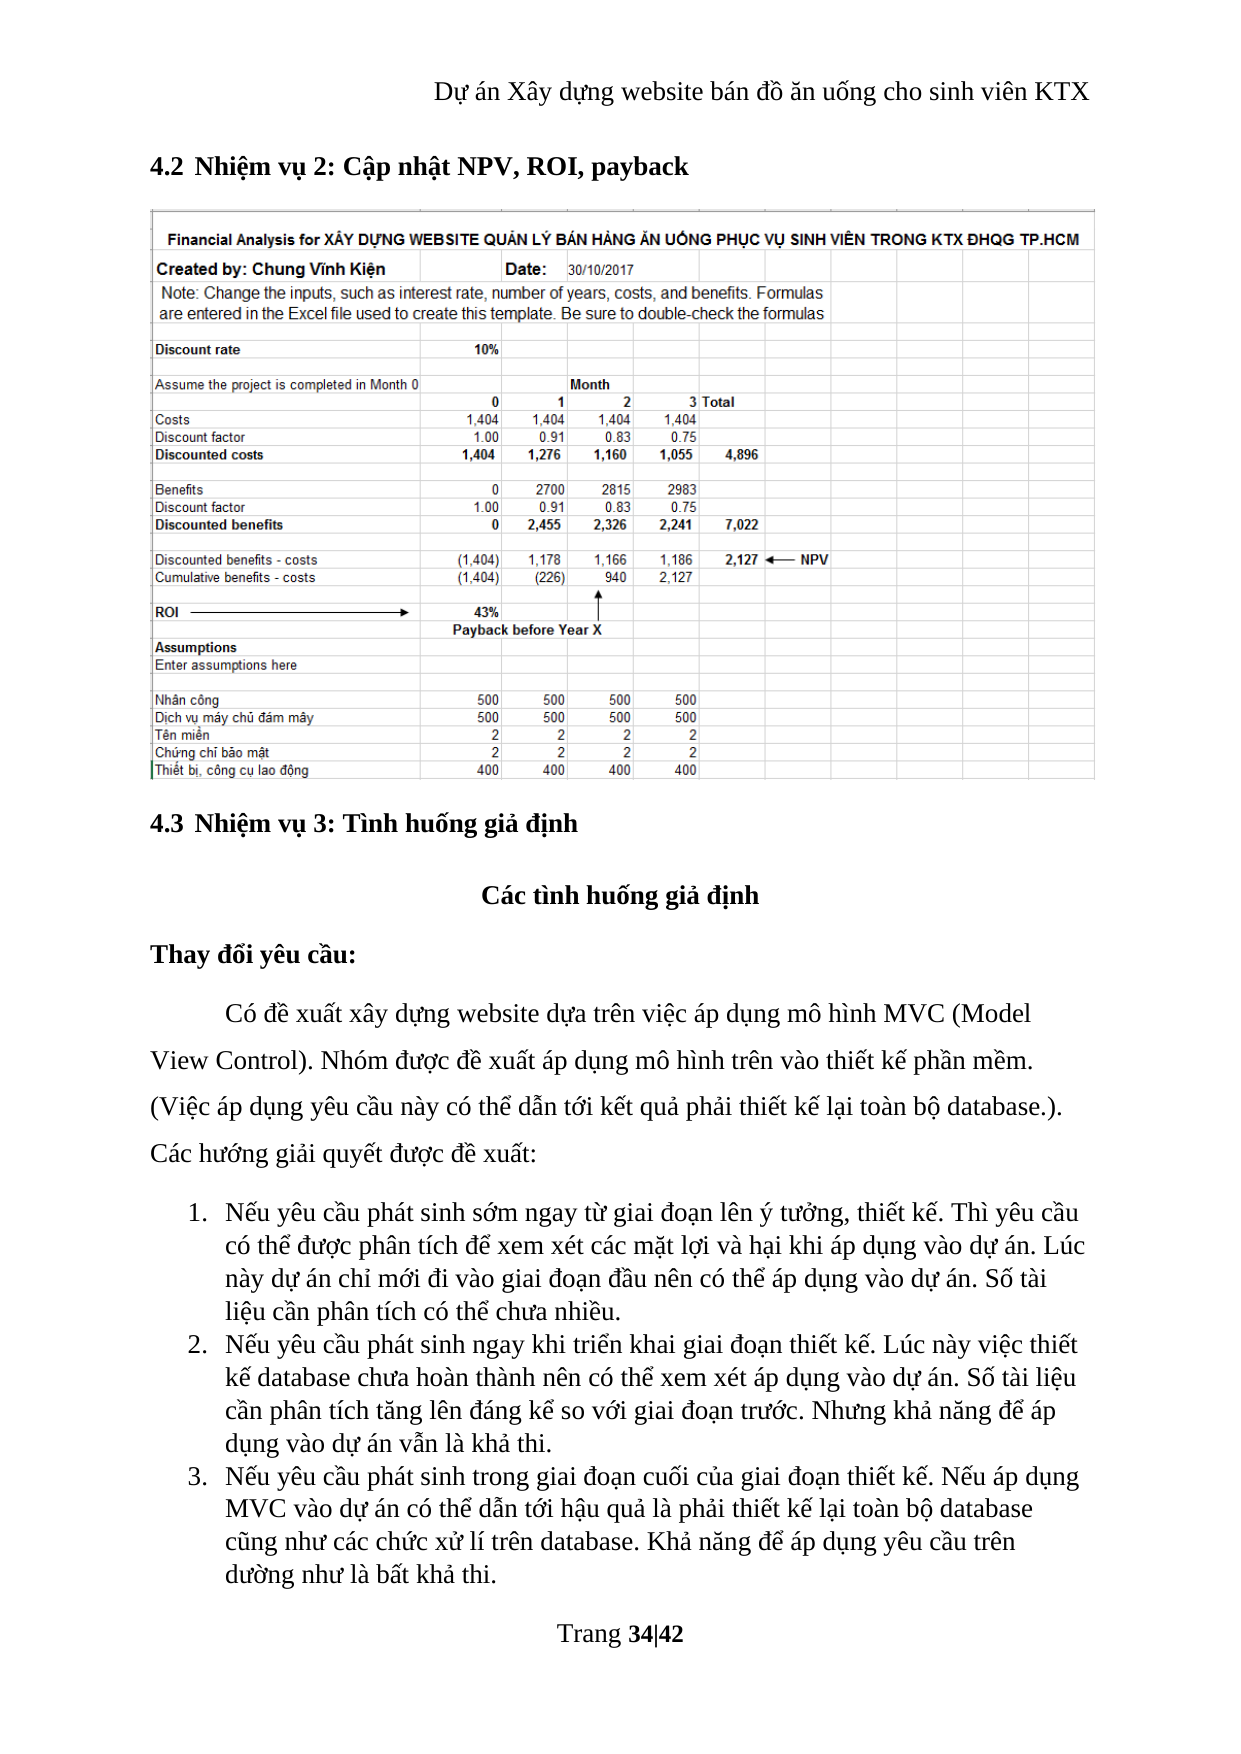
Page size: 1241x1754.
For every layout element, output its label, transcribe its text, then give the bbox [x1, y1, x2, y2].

subtitle Nhiệm vụ 3: Tình huống giả định [150, 807, 1090, 838]
list Nếu yêu cầu phát sinh sớm ngay từ giai đoạn lên ý tưởng, thiết kế. Thì yêu cầu có thể được phân tích để xem xét các mặt lợi và hại khi áp dụng vào dự án. Lúc này dự án chỉ mới đi vào giai đoạn đầu nên có thể áp dụng vào dự án. Số tài liệu cần phân tích có thể chưa nhiều. [187, 1196, 1090, 1326]
text Thay đổi yêu cầu: [150, 938, 1090, 969]
picture [150, 209, 1096, 780]
list Nếu yêu cầu phát sinh trong giai đoạn cuối của giai đoạn thiết kế. Nếu áp dụng MVC vào dự án có thể dẫn tới hậu quả là phải thiết kế lại toàn bộ database cũng như các chức xử lí trên database. Khả năng để áp dụng yêu cầu trên dường như là bất khả thi. [187, 1460, 1090, 1589]
list Nếu yêu cầu phát sinh ngay khi triển khai giai đoạn thiết kế. Lúc này việc thiết kế database chưa hoàn thành nên có thể xem xét áp dụng vào dự án. Số tài liệu cần phân tích tăng lên đáng kể so với giai đoạn trước. Nhưng khả năng để áp dụng vào dự án vẫn là khả thi. [187, 1328, 1090, 1458]
text Các tình huống giả định [150, 879, 1090, 910]
subtitle Nhiệm vụ 2: Cập nhật NPV, ROI, payback [150, 150, 1090, 181]
text Có đề xuất xây dựng website dựa trên việc áp dụng mô hình MVC (Model View Control). Nhóm được đề xuất áp dụng mô hình trên vào thiết kế phần mềm. (Việc áp dụng yêu cầu này có thể dẫn tới kết quả phải thiết kế lại toàn bộ database.). Các hướng giải quyết được đề xuất: [150, 997, 1090, 1168]
